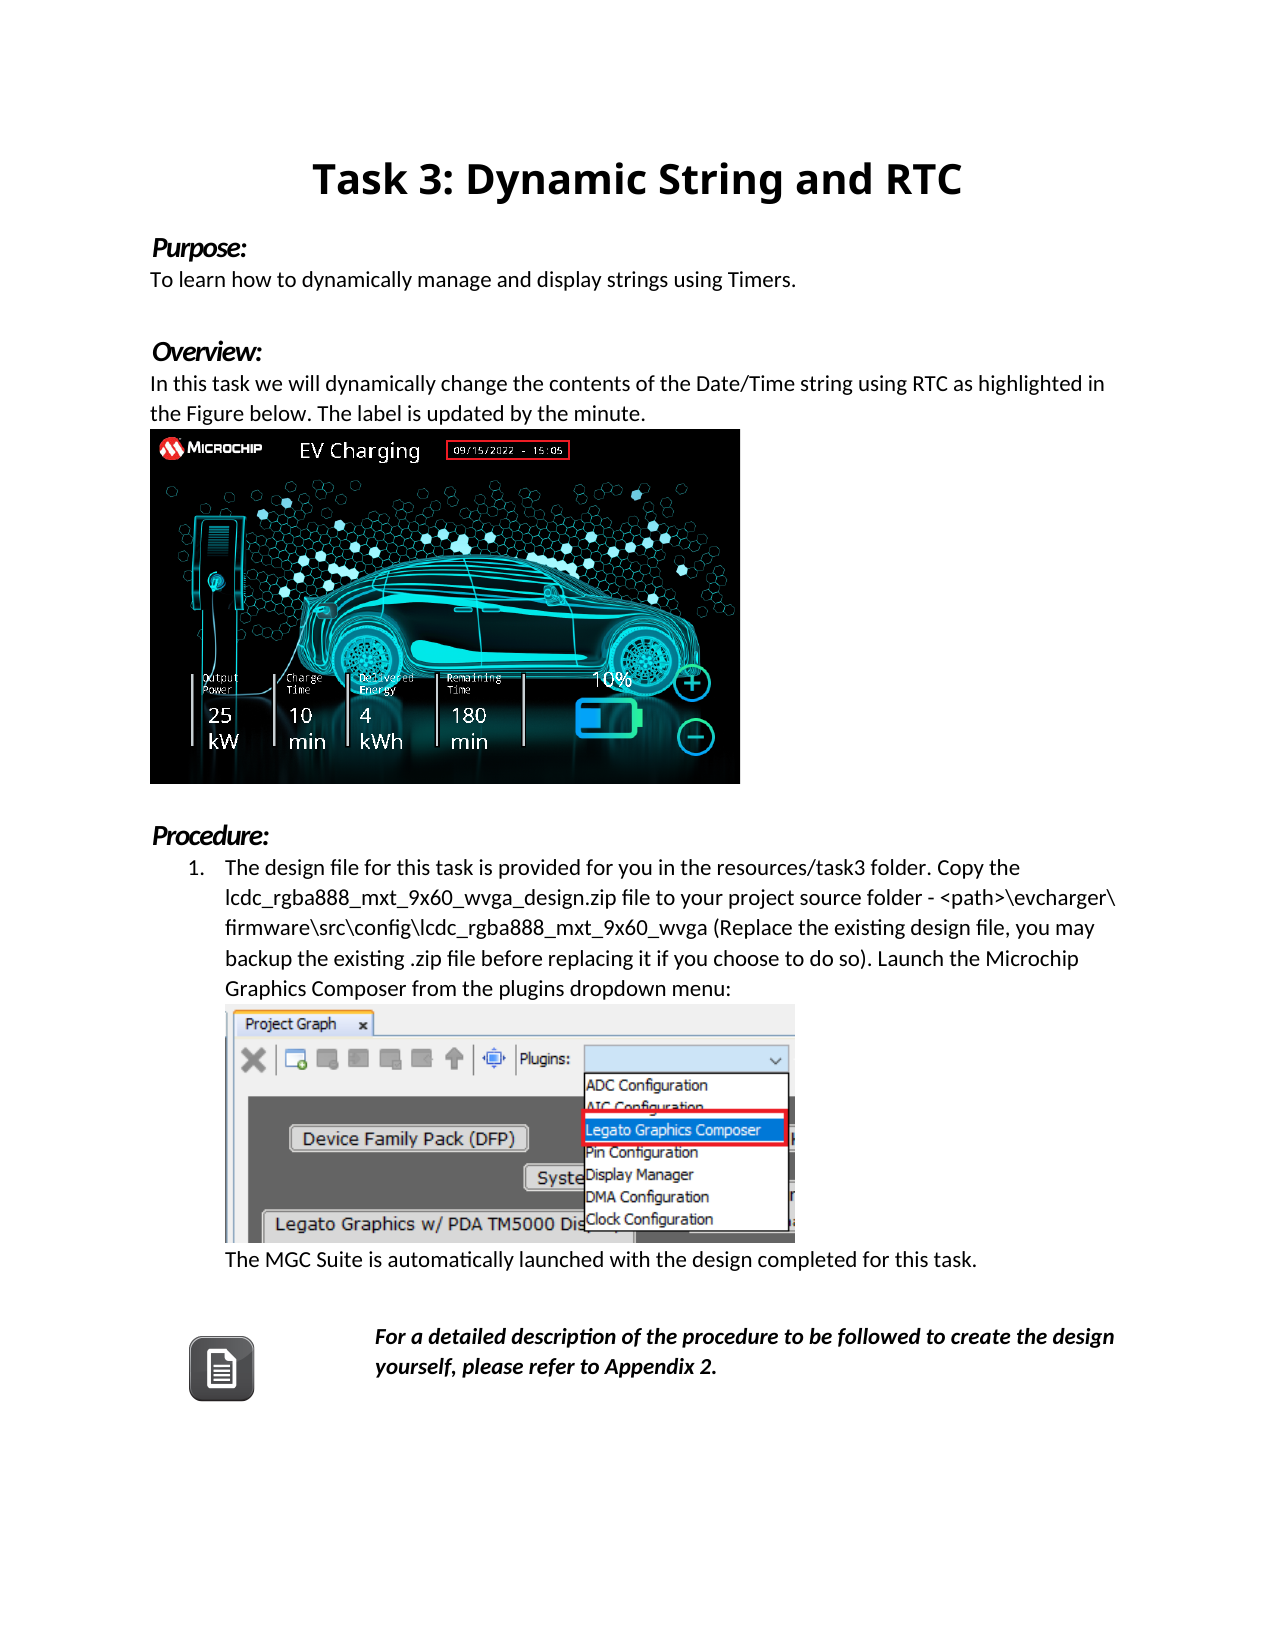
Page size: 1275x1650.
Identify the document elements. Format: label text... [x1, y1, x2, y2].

picture [225, 1004, 795, 1243]
text Overview: [152, 332, 398, 369]
text Purpose: [152, 228, 398, 265]
list The MGC Suite is automatically launched with the design completed for this task. [225, 1245, 1125, 1273]
picture [183, 1330, 260, 1407]
text In this task we will dynamically change the contents of the Date/Time string using RTC as highlighted in the Figure below. The label is updated by the minute. [150, 369, 1125, 427]
text Procedure: [152, 816, 398, 853]
subtitle Task 3: Dynamic String and RTC [150, 150, 1125, 207]
text To learn how to dynamically manage and display strings using Timers. [150, 265, 1125, 293]
list The design file for this task is provided for you in the resources/task3 folder. Copy the lcdc_rgba888_mxt_9x60_wvga_design.zip file to your project source folder - <path>\evcharger\firmware\src\config\lcdc_rgba888_mxt_9x60_wvga (Replace the existing design file, you may backup the existing .zip file before replacing it if you choose to do so). Launch the Microchip Graphics Composer from the plugins dropdown menu: [187, 853, 1125, 1002]
text For a detailed description of the procedure to be followed to create the design yourself, please refer to Appendix 2. [375, 1322, 1125, 1380]
picture [150, 429, 741, 784]
